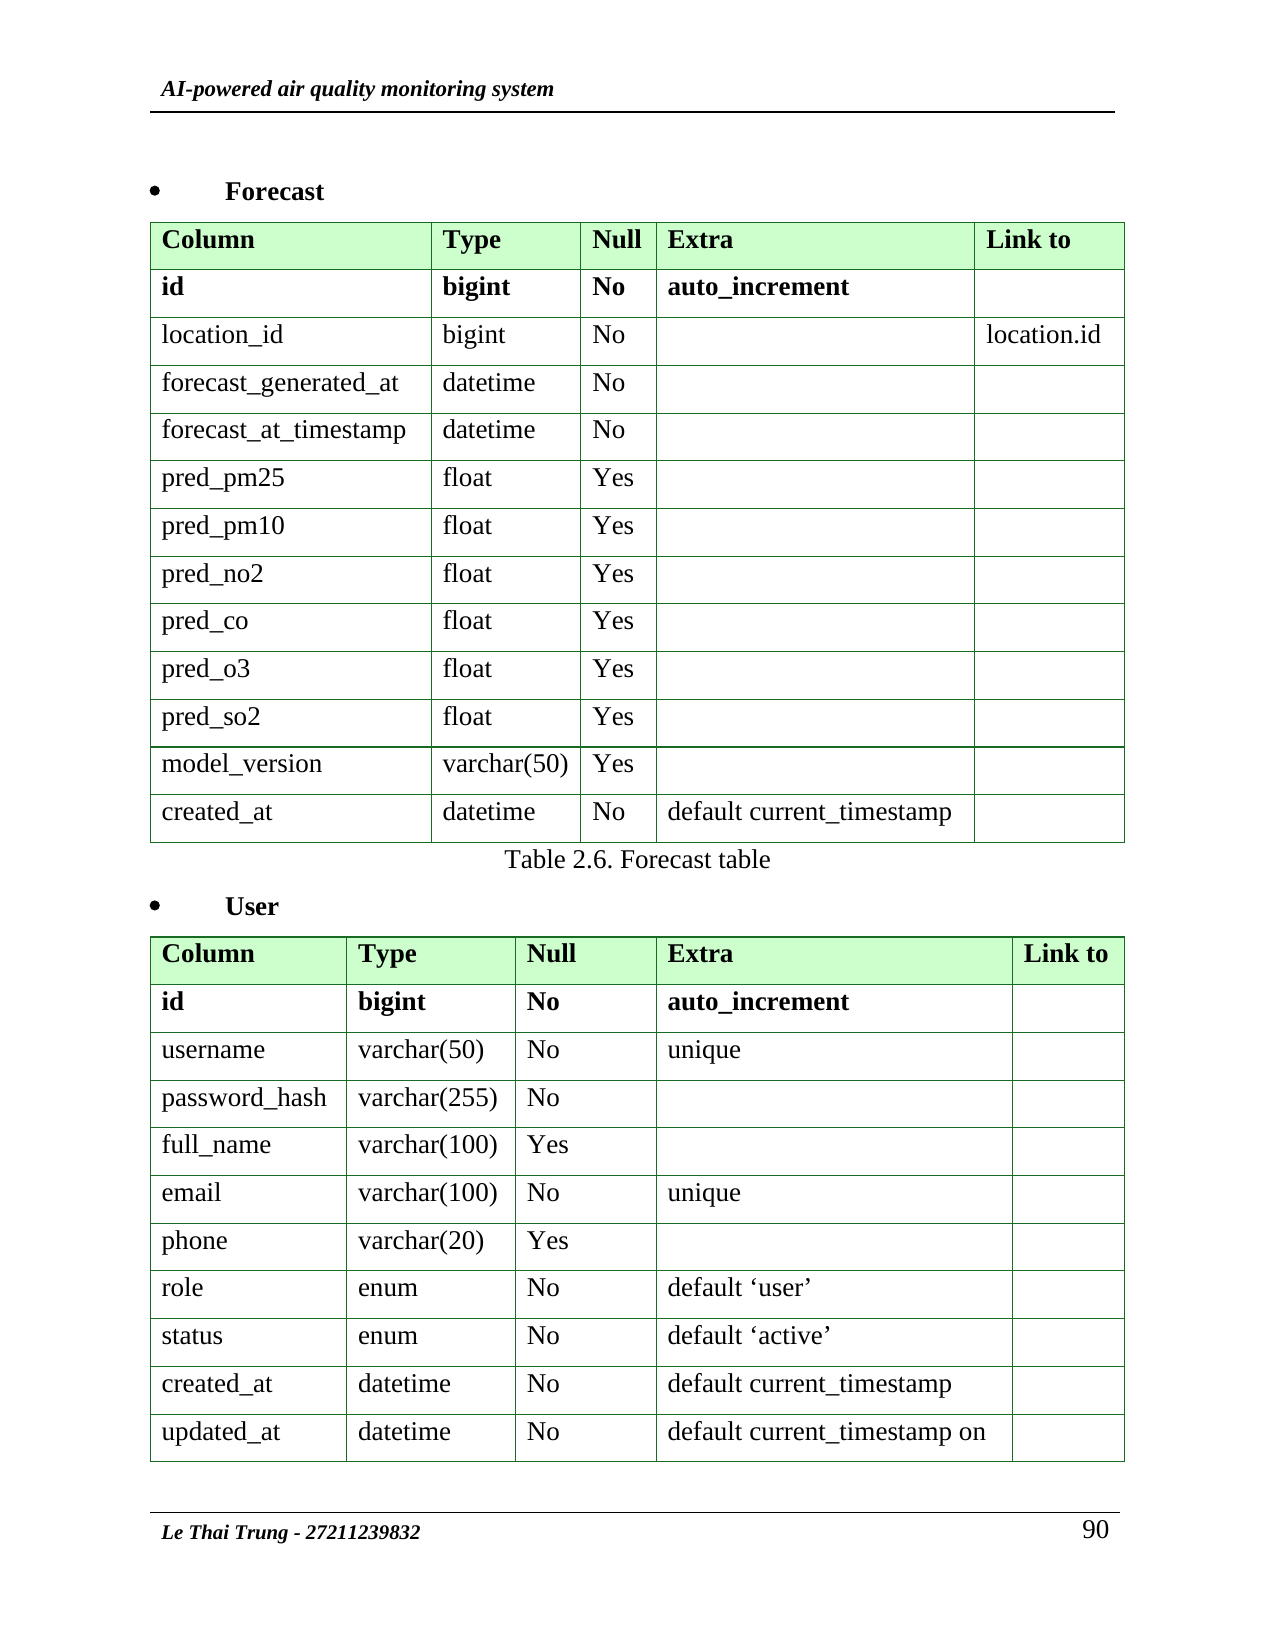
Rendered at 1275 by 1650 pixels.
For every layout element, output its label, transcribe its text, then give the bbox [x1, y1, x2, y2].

table_cell enum [347, 1271, 515, 1318]
table_cell status [151, 1319, 346, 1366]
table_cell [975, 557, 1124, 603]
table_cell [975, 700, 1124, 746]
table_cell bigint [432, 270, 580, 317]
table_cell No [516, 1033, 656, 1079]
table_cell pred_pm10 [151, 509, 431, 556]
table_cell [975, 652, 1124, 699]
table_cell [975, 748, 1124, 794]
table_cell created_at [151, 795, 431, 842]
table_cell auto_increment [657, 985, 1012, 1032]
table_cell default current_timestamp [657, 795, 974, 842]
table_cell [1013, 1319, 1124, 1366]
table_cell [657, 557, 974, 603]
table_cell id [151, 985, 346, 1032]
table_cell bigint [347, 985, 515, 1032]
table_cell float [432, 461, 580, 508]
table_cell pred_co [151, 604, 431, 651]
table_cell No [516, 1367, 656, 1413]
table_cell pred_o3 [151, 652, 431, 699]
table_header Link to [1013, 938, 1124, 984]
table_cell [657, 1128, 1012, 1175]
table_cell Yes [516, 1128, 656, 1175]
table_cell [657, 318, 974, 365]
table_cell id [151, 270, 431, 317]
table_cell Yes [581, 652, 656, 699]
table_cell pred_pm25 [151, 461, 431, 508]
table_cell updated_at [151, 1415, 346, 1461]
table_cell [657, 1415, 1012, 1461]
table_cell username [151, 1033, 346, 1079]
table_header Type [432, 223, 580, 269]
table_cell Yes [581, 748, 656, 794]
table_cell [1013, 985, 1124, 1032]
table_cell [657, 604, 974, 651]
table_cell created_at [151, 1367, 346, 1413]
table_cell location_id [151, 318, 431, 365]
table_header Column [151, 938, 346, 984]
table_cell datetime [432, 414, 580, 460]
table_cell [975, 461, 1124, 508]
table_cell [975, 604, 1124, 651]
table_header Null [581, 223, 656, 269]
table_cell unique [657, 1033, 1012, 1079]
table_cell [657, 652, 974, 699]
table_header Extra [657, 223, 974, 269]
table_cell model_version [151, 748, 431, 794]
table_header Column [151, 223, 431, 269]
table_cell [1013, 1176, 1124, 1223]
table_cell float [432, 700, 580, 746]
table_cell [657, 748, 974, 794]
table_cell [657, 700, 974, 746]
table_cell No [516, 1415, 656, 1461]
table_cell [975, 366, 1124, 412]
table_cell default ‘active’ [657, 1319, 1012, 1366]
table_cell auto_increment [657, 270, 974, 317]
table_cell datetime [432, 366, 580, 412]
table_cell No [516, 985, 656, 1032]
table_cell [1013, 1367, 1124, 1413]
table_cell No [581, 795, 656, 842]
table_cell [1013, 1128, 1124, 1175]
table_cell forecast_at_timestamp [151, 414, 431, 460]
table_cell [657, 509, 974, 556]
table_cell float [432, 652, 580, 699]
table_cell No [516, 1176, 656, 1223]
table_header Extra [657, 938, 1012, 984]
table_cell varchar(50) [347, 1033, 515, 1079]
table_cell varchar(20) [347, 1224, 515, 1270]
table_cell float [432, 557, 580, 603]
table_cell Yes [516, 1224, 656, 1270]
table_cell phone [151, 1224, 346, 1270]
table_cell Yes [581, 509, 656, 556]
table_cell [1013, 1271, 1124, 1318]
table_cell pred_so2 [151, 700, 431, 746]
table_header Type [347, 938, 515, 984]
table_cell Yes [581, 557, 656, 603]
text Table 2.6. Forecast table [150, 843, 1125, 874]
table_cell [975, 795, 1124, 842]
table_cell enum [347, 1319, 515, 1366]
table_cell [657, 1224, 1012, 1270]
table_cell default current_timestamp [657, 1367, 1012, 1413]
table_cell Yes [581, 604, 656, 651]
table_cell Yes [581, 700, 656, 746]
table_cell pred_no2 [151, 557, 431, 603]
table_cell full_name [151, 1128, 346, 1175]
table_cell varchar(100) [347, 1176, 515, 1223]
table_cell [1013, 1033, 1124, 1079]
table_cell datetime [432, 795, 580, 842]
table_cell [1013, 1415, 1124, 1461]
table_cell No [516, 1271, 656, 1318]
table_cell No [516, 1319, 656, 1366]
table_cell default ‘user’ [657, 1271, 1012, 1318]
table_cell [975, 509, 1124, 556]
table_cell float [432, 604, 580, 651]
list User [150, 889, 1125, 921]
table_cell forecast_generated_at [151, 366, 431, 412]
table_cell [1013, 1224, 1124, 1270]
table_cell No [516, 1081, 656, 1127]
table_cell [657, 461, 974, 508]
table_cell [657, 1081, 1012, 1127]
table_cell [1013, 1081, 1124, 1127]
table_cell [657, 366, 974, 412]
table_cell [657, 414, 974, 460]
table_cell float [432, 509, 580, 556]
table_cell email [151, 1176, 346, 1223]
table_cell location.id [975, 318, 1124, 365]
list Forecast [150, 175, 1125, 206]
table_cell datetime [347, 1367, 515, 1413]
table_cell bigint [432, 318, 580, 365]
table_cell [975, 270, 1124, 317]
table_cell datetime [347, 1415, 515, 1461]
table_cell No [581, 414, 656, 460]
table_header Link to [975, 223, 1124, 269]
table_cell No [581, 366, 656, 412]
table_cell [975, 414, 1124, 460]
table_cell password_hash [151, 1081, 346, 1127]
table_cell Yes [581, 461, 656, 508]
table_cell varchar(50) [432, 748, 580, 794]
table_cell role [151, 1271, 346, 1318]
table_cell varchar(255) [347, 1081, 515, 1127]
table_cell No [581, 270, 656, 317]
table_header Null [516, 938, 656, 984]
table_cell unique [657, 1176, 1012, 1223]
table_cell varchar(100) [347, 1128, 515, 1175]
table_cell No [581, 318, 656, 365]
